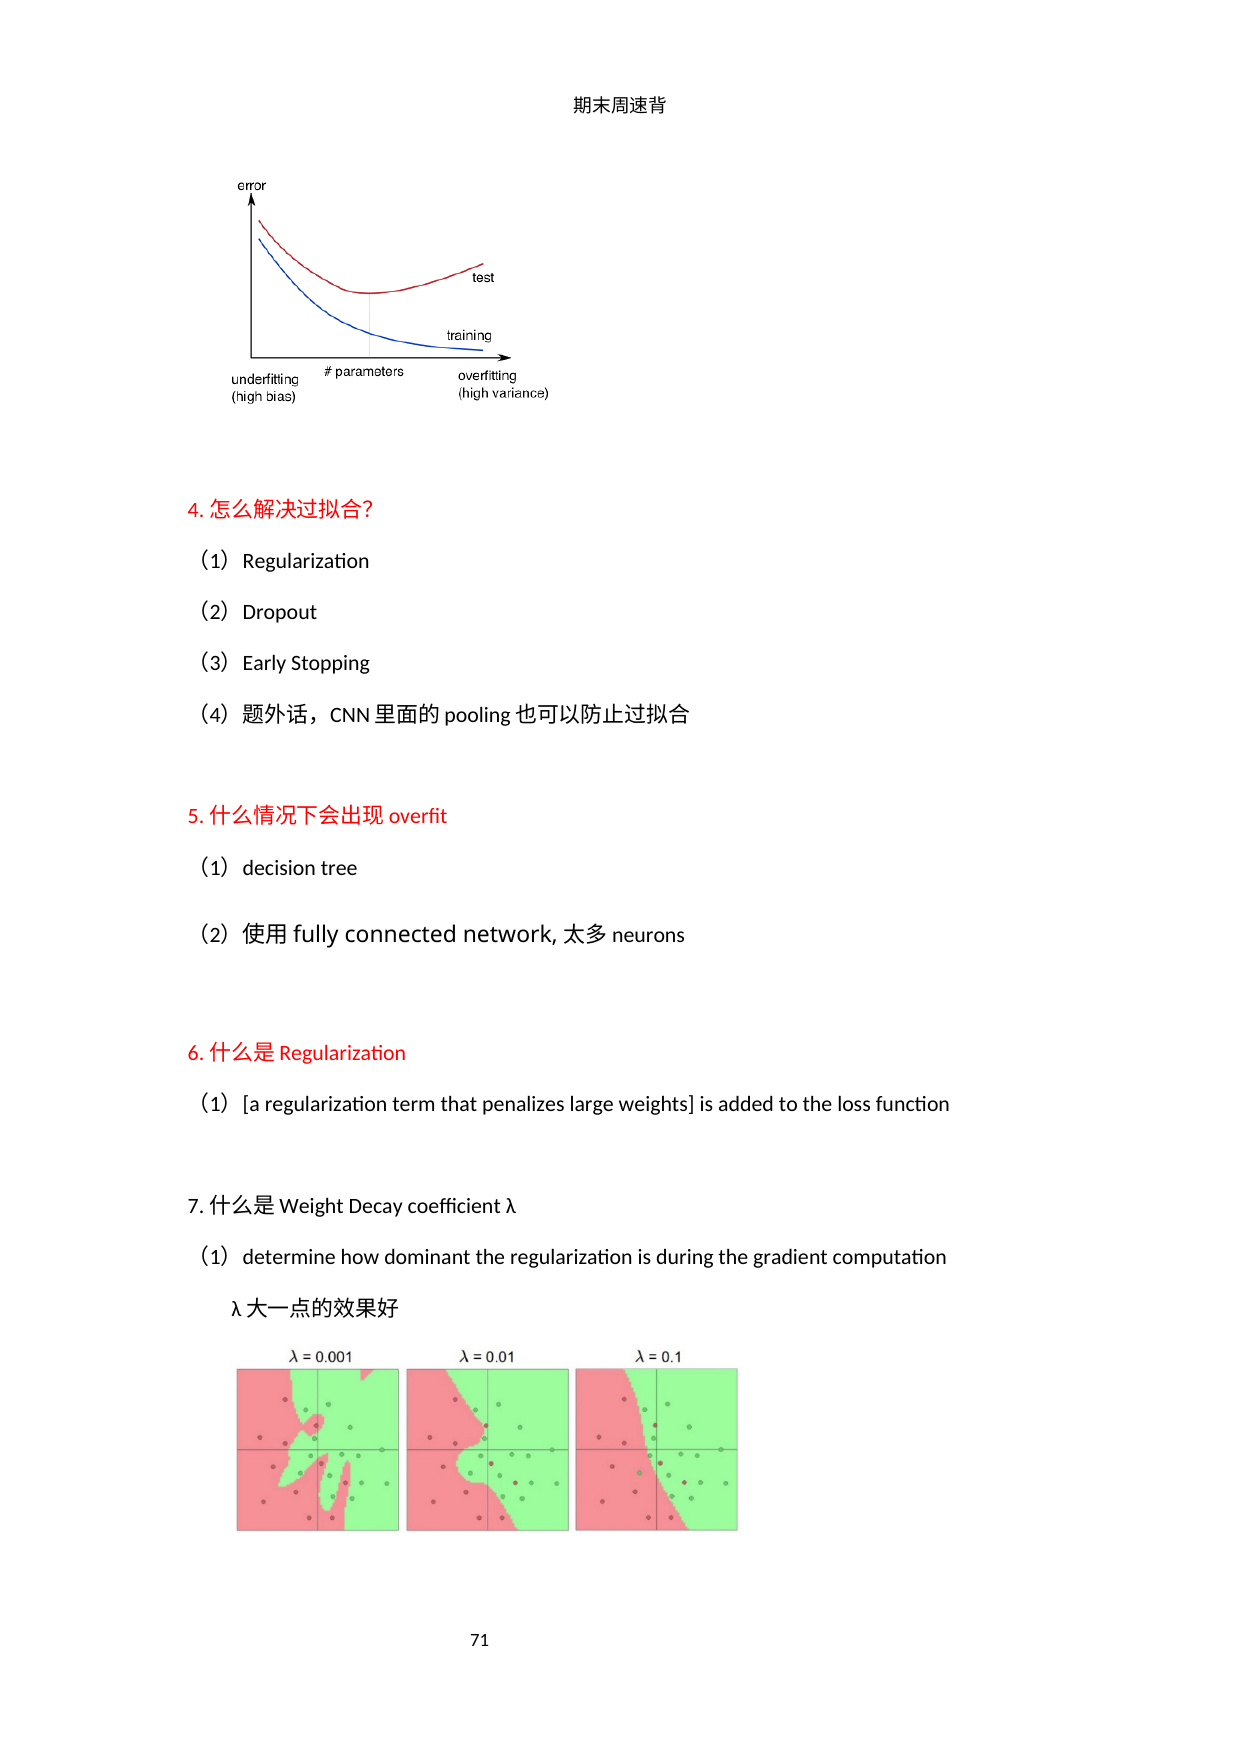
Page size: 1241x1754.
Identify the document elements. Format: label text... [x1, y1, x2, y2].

picture [231, 1344, 743, 1534]
text （2）使用fully connected network, 太多neurons [187, 900, 1053, 965]
text （1）Regularization [187, 542, 1053, 575]
text （3）Early Stopping [187, 645, 1053, 677]
text 6. 什么是Regularization [187, 1035, 1053, 1067]
text （1）[a regularization term that penalizes large weights] is added to the loss function [187, 1086, 1053, 1118]
text （1）decision tree [187, 849, 1053, 882]
text 4. 怎么解决过拟合？ [187, 491, 1053, 524]
text 7. 什么是Weight Decay coefficient λ [187, 1188, 1053, 1220]
text （2）Dropout [187, 594, 1053, 626]
text （1）determine how dominant the regularization is during the gradient computation [187, 1239, 1053, 1271]
picture [231, 174, 551, 410]
text 5. 什么情况下会出现overfit [187, 798, 1053, 830]
text λ大一点的效果好 [187, 1290, 1053, 1323]
text （4）题外话，CNN里面的pooling也可以防止过拟合 [187, 696, 1053, 729]
